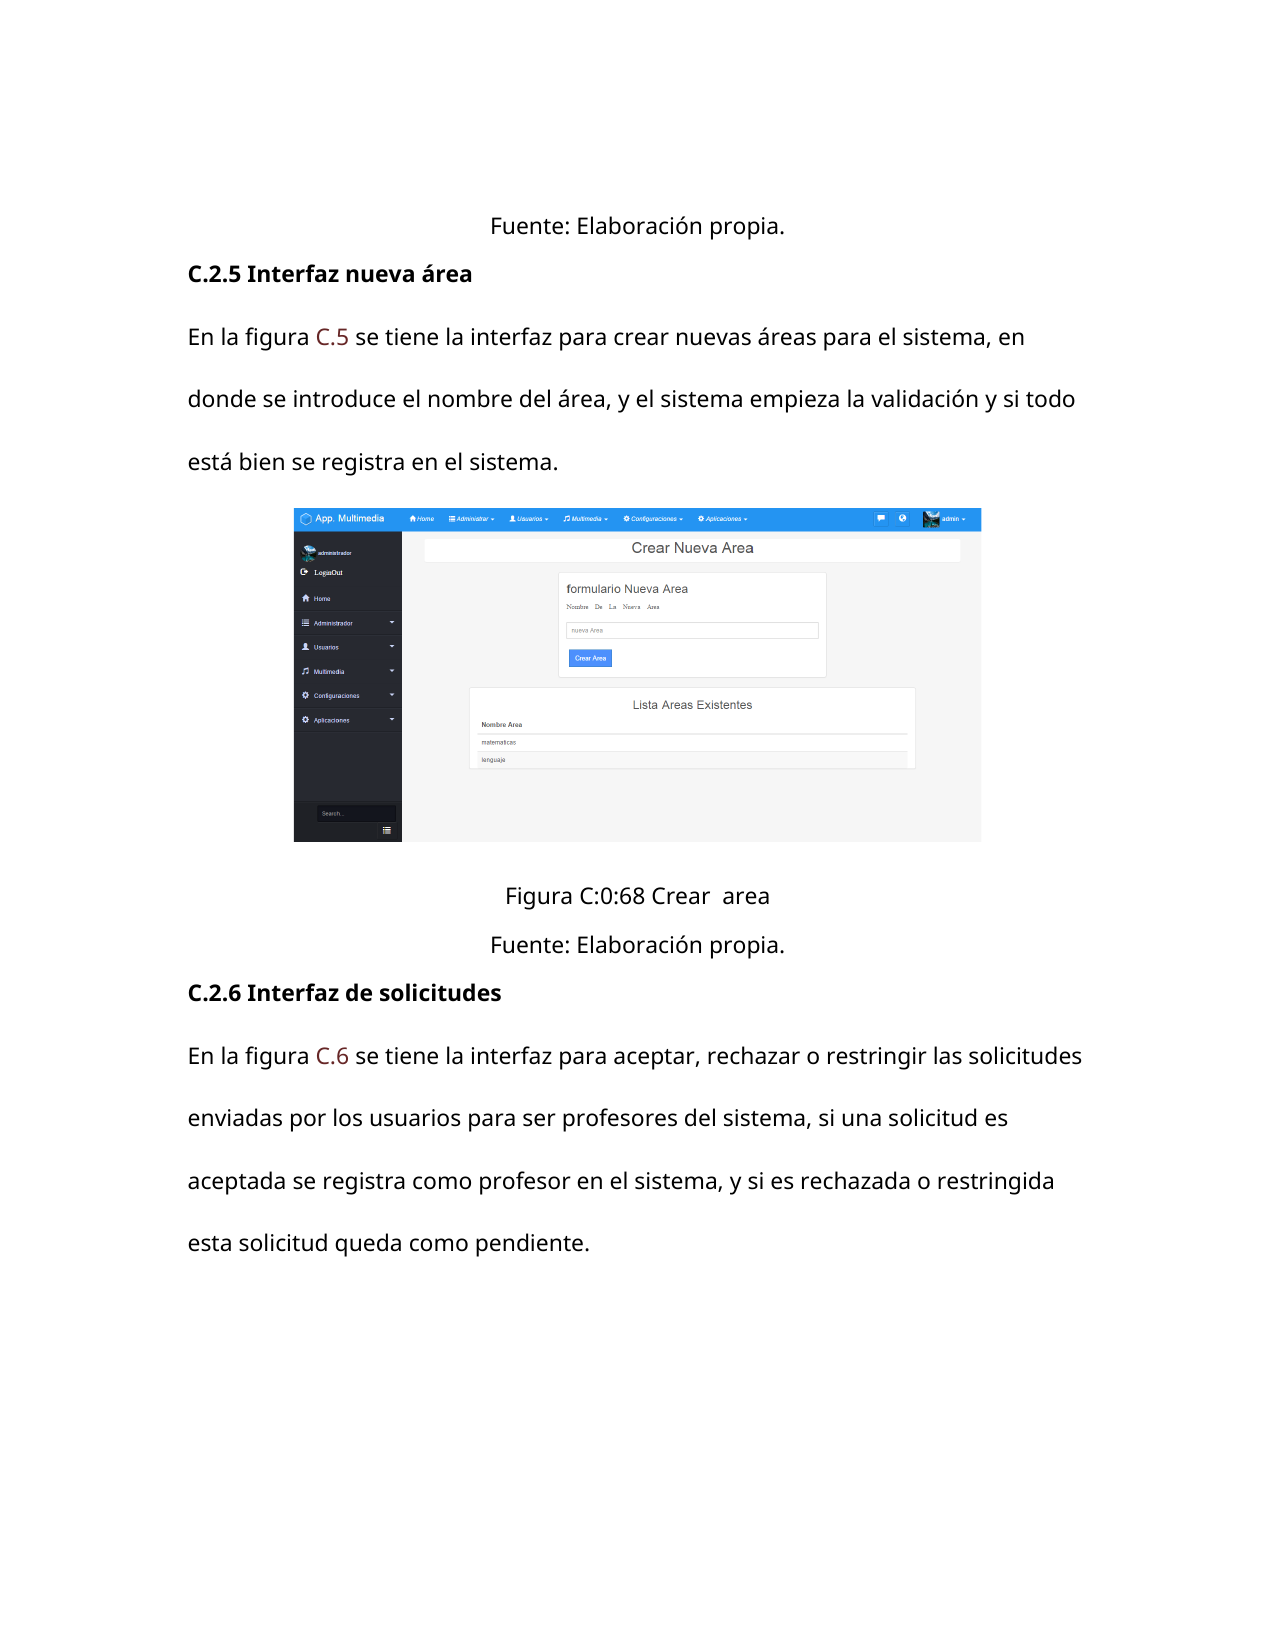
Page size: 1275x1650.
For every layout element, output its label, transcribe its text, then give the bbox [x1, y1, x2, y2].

text En la figura C.5 se tiene la interfaz para crear nuevas áreas para el sistema, en donde se introduce el nombre del área, y el sistema empieza la validación y si todo está bien se registra en el sistema. [187, 321, 1087, 477]
text Fuente: Elaboración propia. [187, 210, 1087, 241]
text Fuente: Elaboración propia. [187, 929, 1087, 960]
text En la figura C.6 se tiene la interfaz para aceptar, rechazar o restringir las solicitudes enviadas por los usuarios para ser profesores del sistema, si una solicitud es aceptada se registra como profesor en el sistema, y si es rechazada o restringida esta solicitud queda como pendiente. [187, 1039, 1087, 1258]
subtitle C.2.6 Interfaz de solicitudes [187, 977, 1087, 1008]
subtitle C.2.5 Interfaz nueva área [187, 258, 1087, 290]
